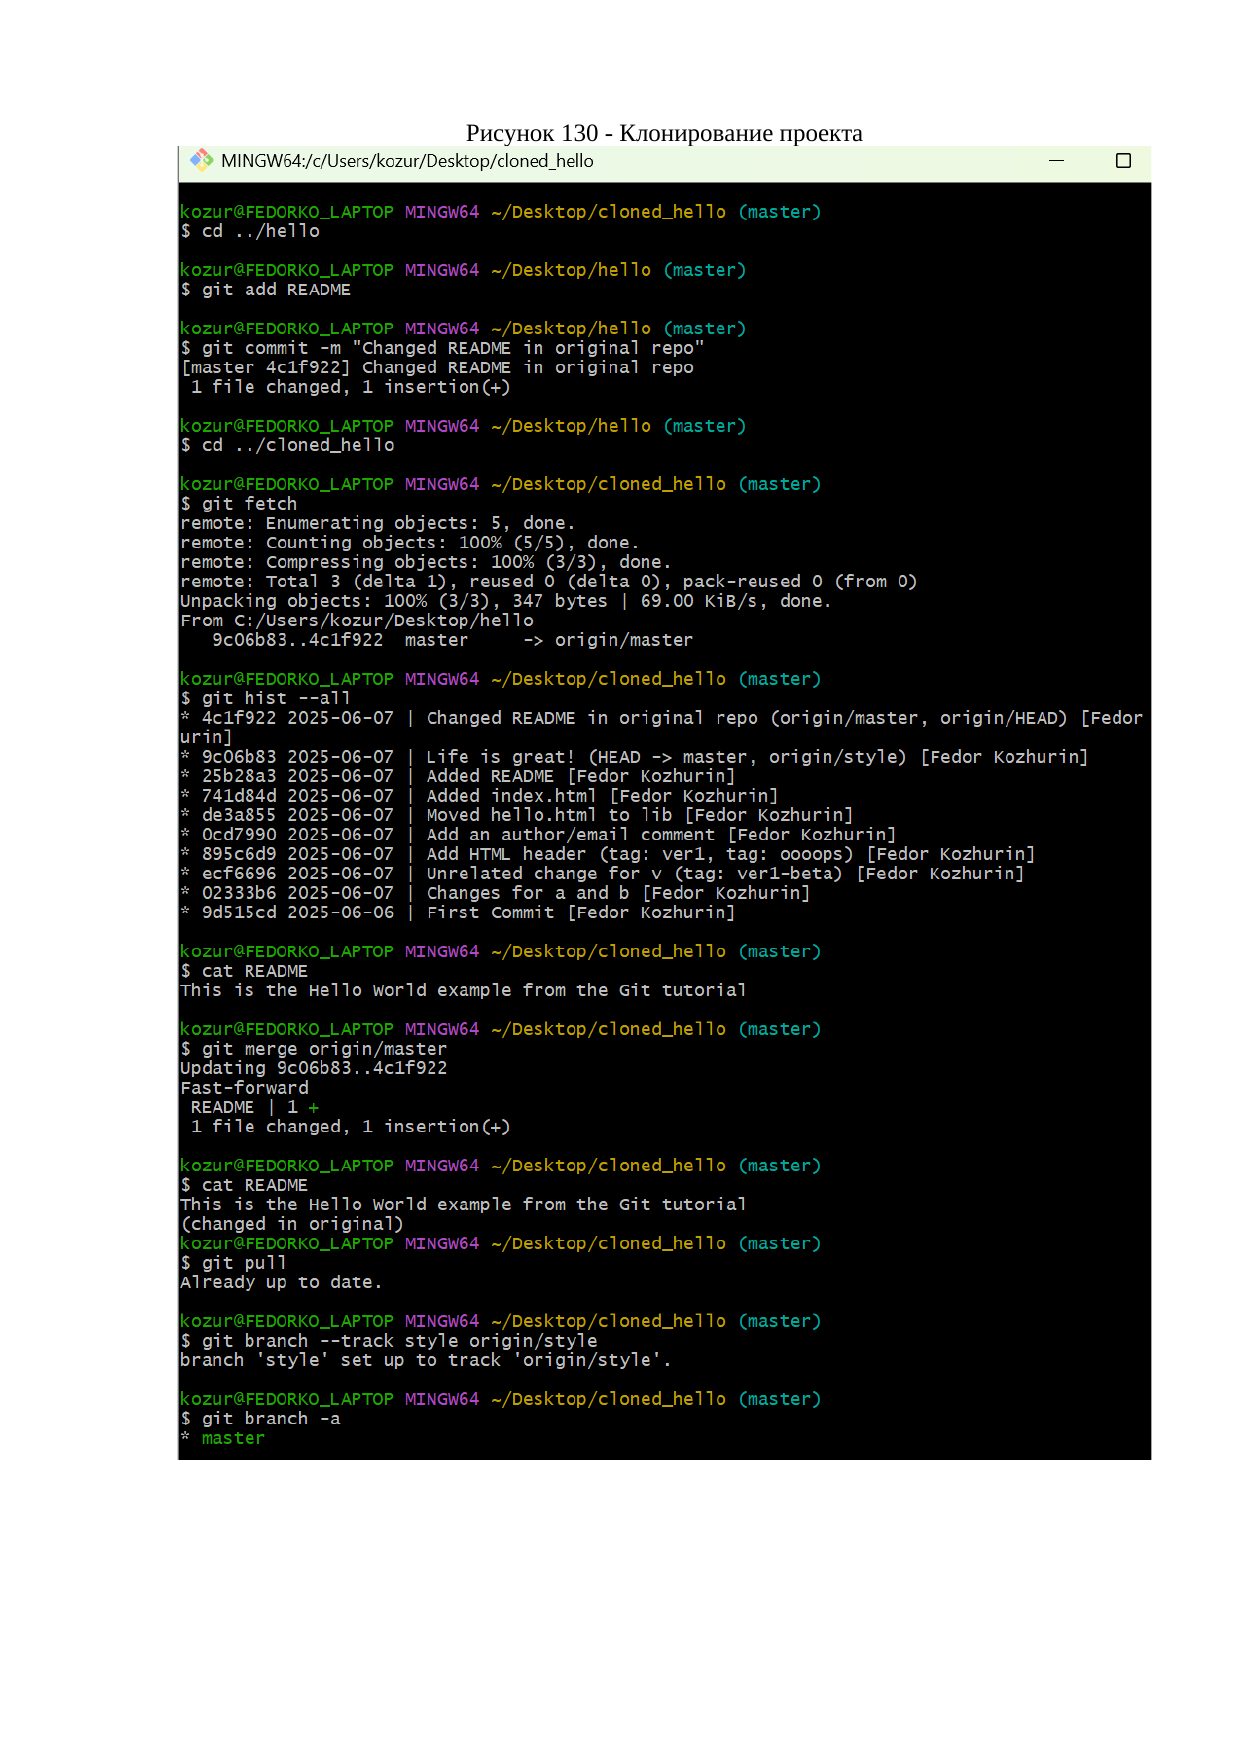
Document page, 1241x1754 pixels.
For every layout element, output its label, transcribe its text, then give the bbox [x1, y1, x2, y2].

picture [177, 146, 1152, 1460]
text Рисунок 130 - Клонирование проекта [177, 118, 1152, 146]
